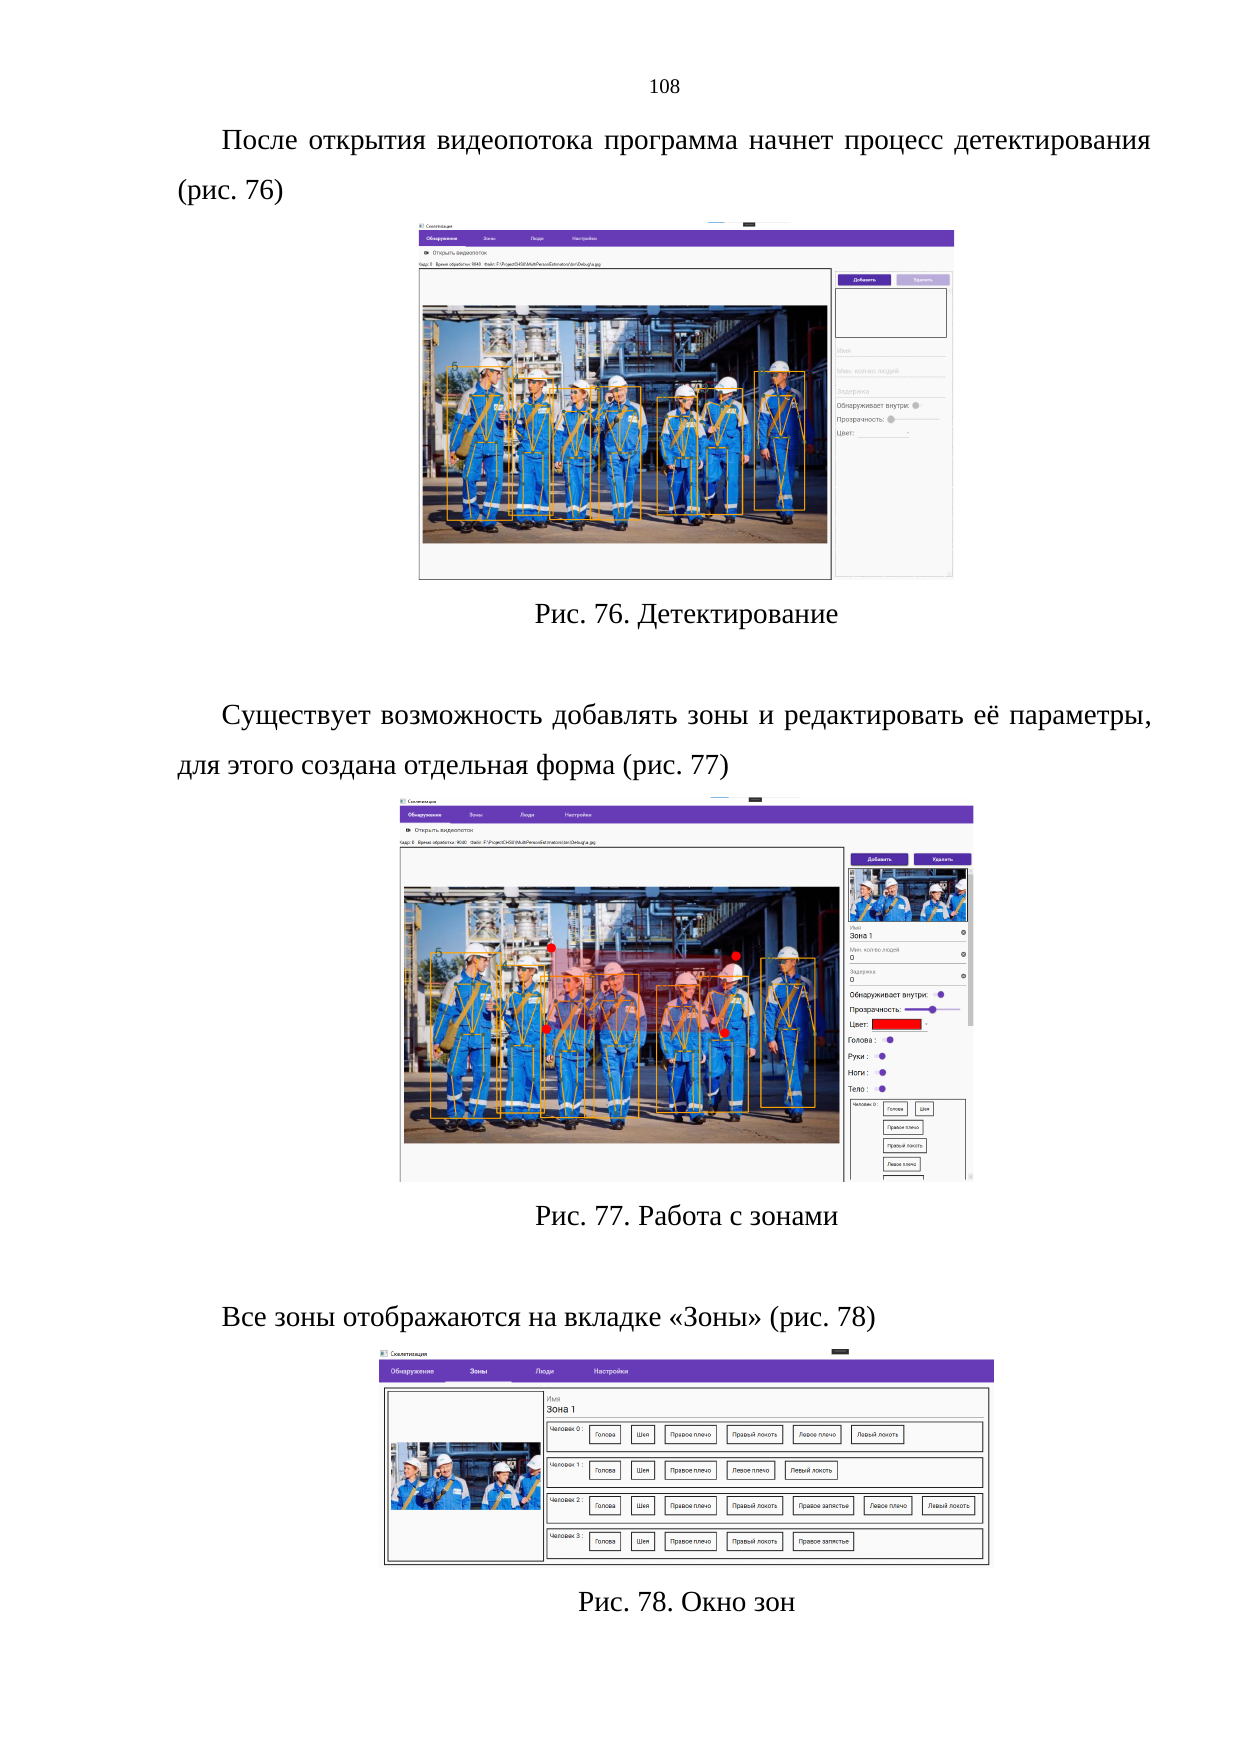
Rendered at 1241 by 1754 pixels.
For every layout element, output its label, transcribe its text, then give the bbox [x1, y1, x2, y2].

picture [399, 797, 974, 1182]
text После открытия видеопотока программа начнет процесс детектирования (рис. 76) [177, 122, 1152, 206]
text Рис. 78. Окно зон [177, 1584, 1152, 1618]
picture [418, 222, 955, 580]
text Рис. 77. Работа с зонами [177, 1198, 1152, 1232]
text Рис. 76. Детектирование [177, 596, 1152, 630]
text Все зоны отображаются на вкладке «Зоны» (рис. 78) [177, 1299, 1152, 1332]
picture [379, 1349, 994, 1568]
text Существует возможность добавлять зоны и редактировать её параметры, для этого создана отдельная форма (рис. 77) [177, 697, 1152, 781]
